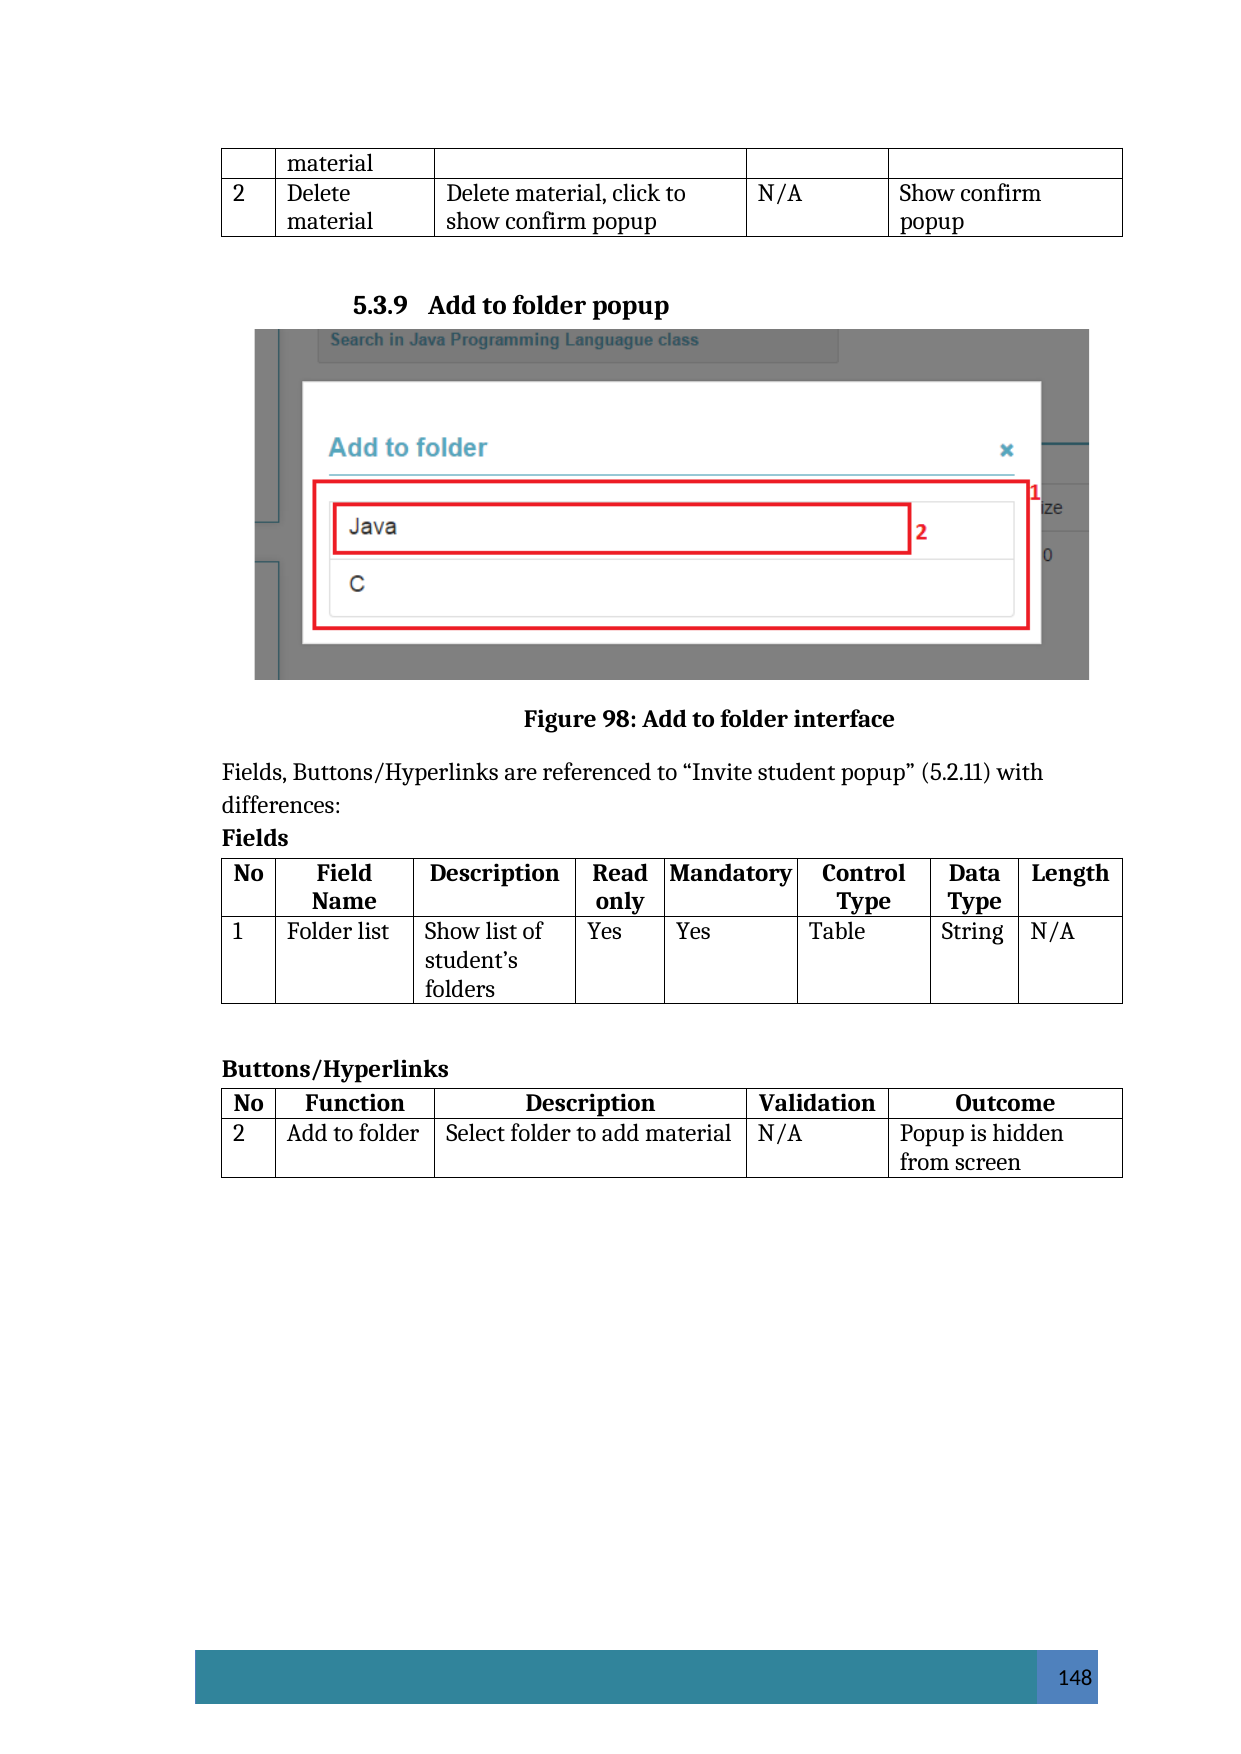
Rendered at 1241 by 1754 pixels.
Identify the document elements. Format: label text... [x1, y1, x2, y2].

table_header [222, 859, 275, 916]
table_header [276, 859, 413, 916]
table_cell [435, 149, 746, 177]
text Figure 98: Add to folder interface [222, 704, 1122, 733]
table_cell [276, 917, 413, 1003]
subtitle Add to folder popup [353, 290, 1122, 321]
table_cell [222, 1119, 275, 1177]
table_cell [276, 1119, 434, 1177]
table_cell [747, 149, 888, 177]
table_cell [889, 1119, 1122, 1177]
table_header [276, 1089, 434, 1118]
text Buttons/Hyperlinks [222, 1055, 1122, 1084]
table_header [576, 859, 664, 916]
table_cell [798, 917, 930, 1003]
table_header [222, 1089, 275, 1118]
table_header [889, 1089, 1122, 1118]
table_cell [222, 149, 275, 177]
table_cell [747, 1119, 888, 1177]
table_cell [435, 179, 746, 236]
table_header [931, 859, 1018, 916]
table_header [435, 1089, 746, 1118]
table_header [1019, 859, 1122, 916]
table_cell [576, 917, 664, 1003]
text Fields [222, 824, 1122, 853]
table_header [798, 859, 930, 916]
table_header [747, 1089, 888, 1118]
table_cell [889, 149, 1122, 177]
picture [254, 329, 1090, 680]
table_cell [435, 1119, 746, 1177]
text Fields, Buttons/Hyperlinks are referenced to “Invite student popup” (5.2.11) with differences: [222, 758, 1122, 820]
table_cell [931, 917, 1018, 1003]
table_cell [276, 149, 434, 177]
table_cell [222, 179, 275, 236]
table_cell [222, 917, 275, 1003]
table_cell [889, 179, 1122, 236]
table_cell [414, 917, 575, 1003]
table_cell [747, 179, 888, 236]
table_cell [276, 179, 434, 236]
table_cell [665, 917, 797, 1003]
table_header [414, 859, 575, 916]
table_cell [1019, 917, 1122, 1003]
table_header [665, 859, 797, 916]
